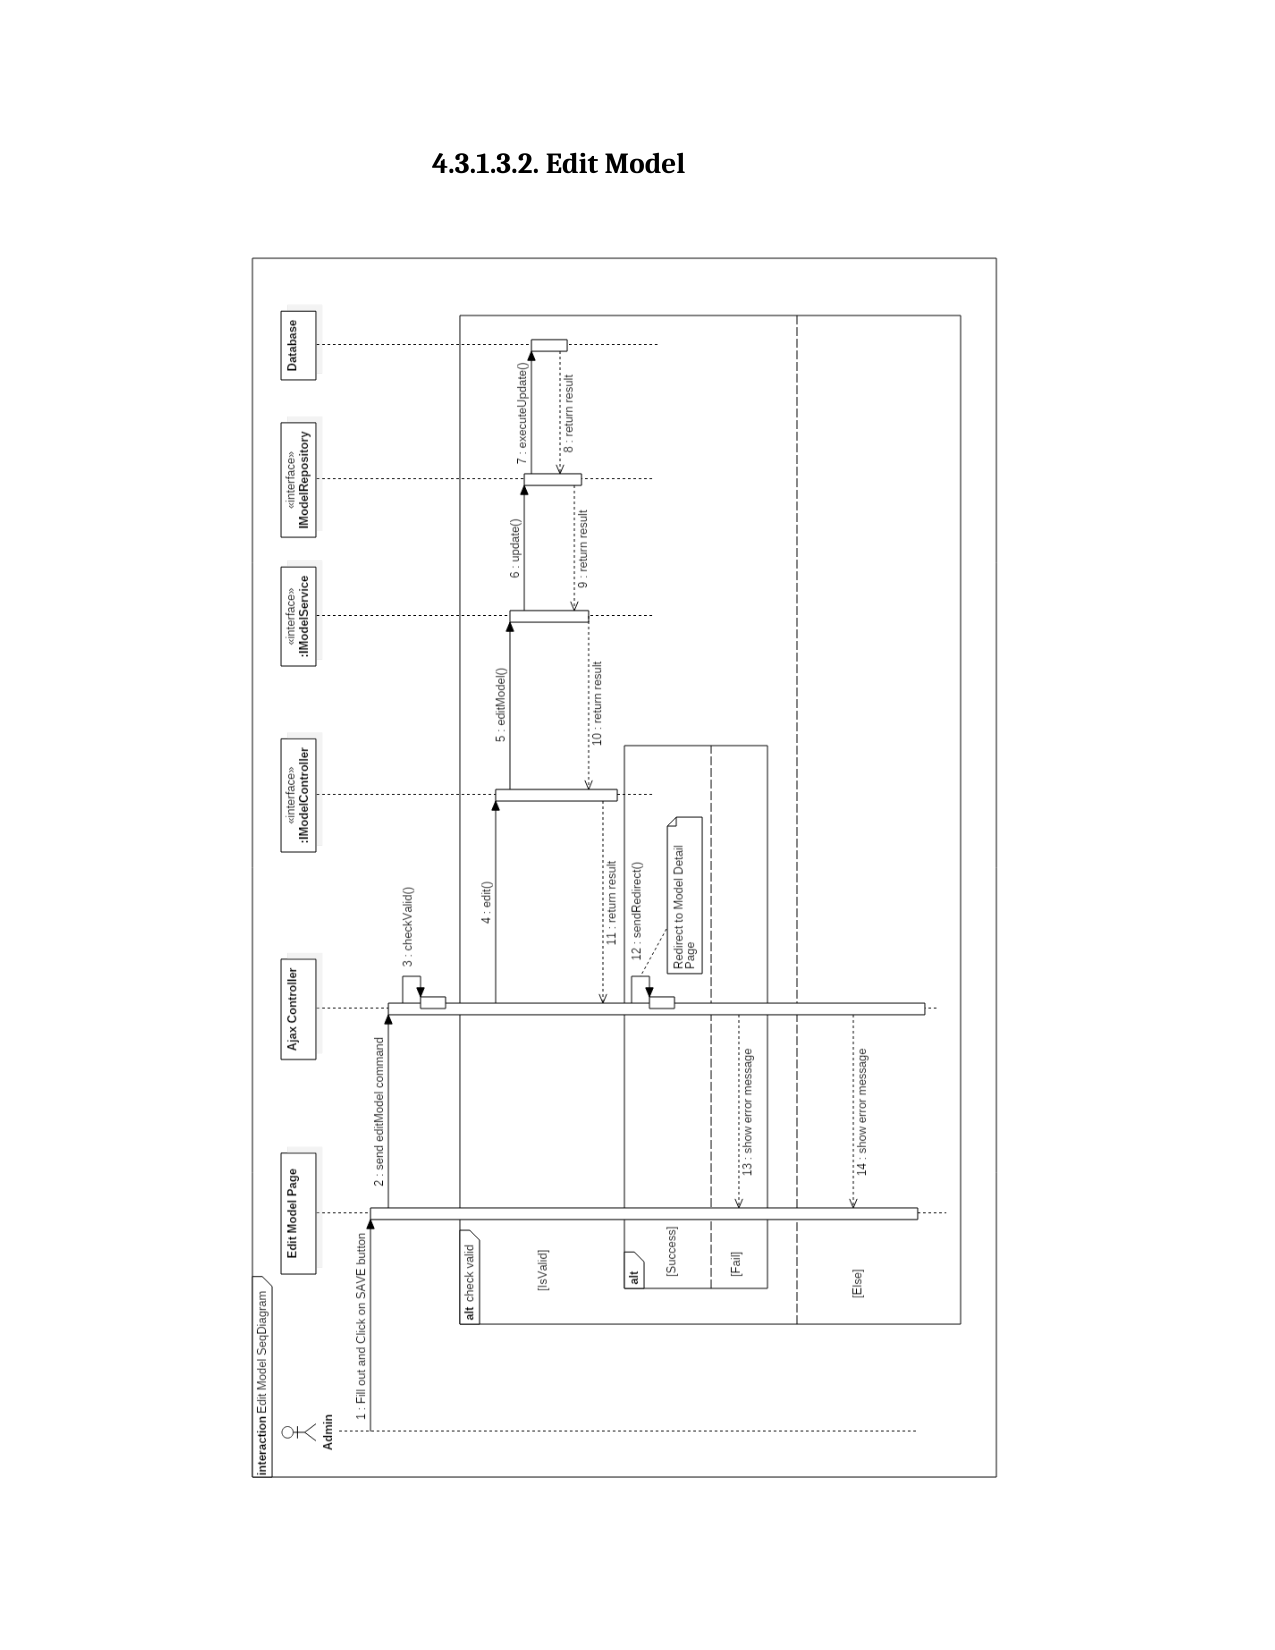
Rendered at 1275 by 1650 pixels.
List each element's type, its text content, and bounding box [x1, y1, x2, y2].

picture [244, 224, 1031, 1488]
text 4.3.1.3.2. Edit Model [207, 148, 1157, 181]
